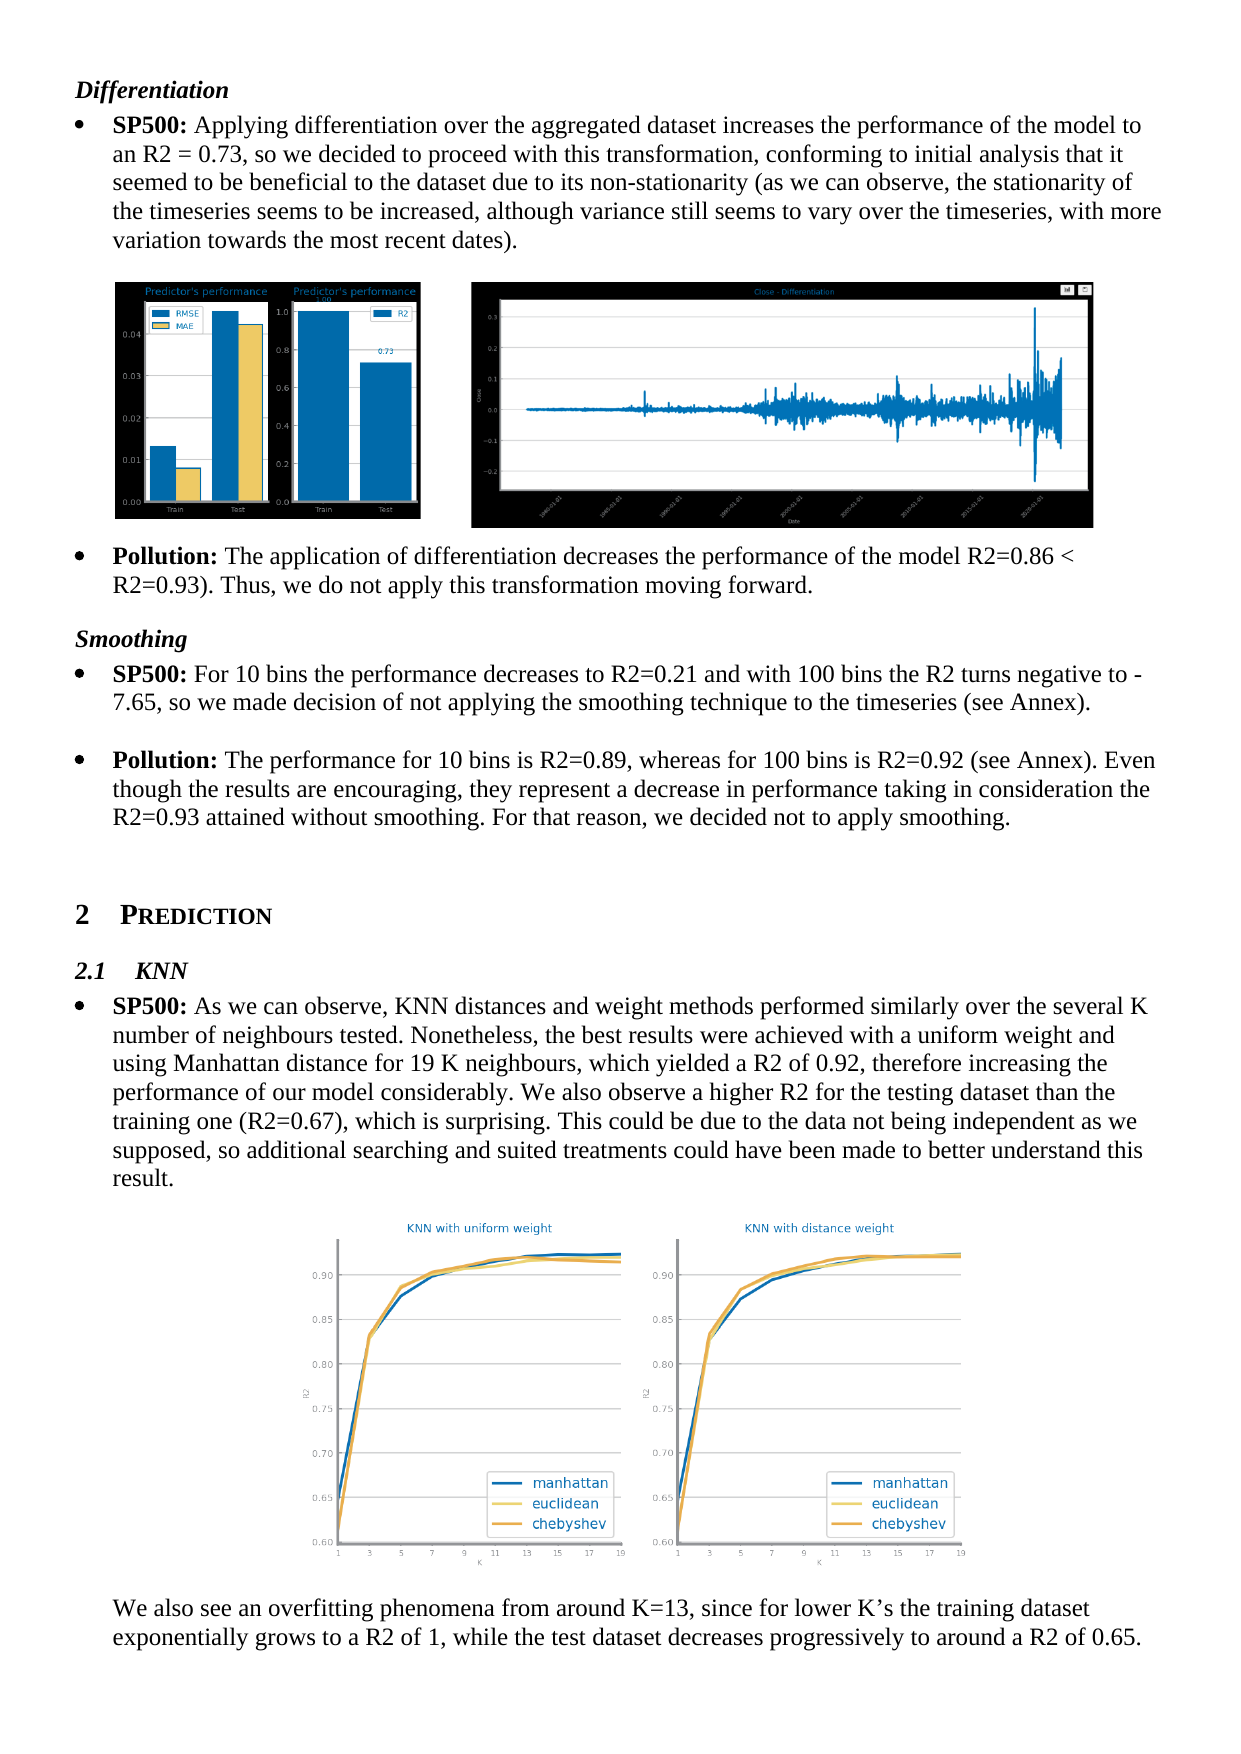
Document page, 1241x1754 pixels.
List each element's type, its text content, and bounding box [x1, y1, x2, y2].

list SP500: For 10 bins the performance decreases to R2=0.21 and with 100 bins the R2 turns negative to -7.65, so we made decision of not applying the smoothing technique to the timeseries (see Annex). [75, 659, 1165, 716]
list Pollution: The performance for 10 bins is R2=0.89, whereas for 100 bins is R2=0.92 (see Annex). Even though the results are encouraging, they represent a decrease in performance taking in consideration the R2=0.93 attained without smoothing. For that reason, we decided not to apply smoothing. [75, 745, 1165, 831]
subtitle Prediction [75, 897, 1165, 931]
list Pollution: The application of differentiation decreases the performance of the model R2=0.86 < R2=0.93). Thus, we do not apply this transformation moving forward. [75, 541, 1165, 599]
picture [115, 282, 421, 519]
subtitle KNN [75, 956, 1165, 985]
subtitle Smoothing [75, 624, 1165, 652]
list SP500: As we can observe, KNN distances and weight methods performed similarly over the several K number of neighbours tested. Nonetheless, the best results were achieved with a uniform weight and using Manhattan distance for 19 K neighbours, which yielded a R2 of 0.92, therefore increasing the performance of our model considerably. We also observe a higher R2 for the testing dataset than the training one (R2=0.67), which is surprising. This could be due to the data not being independent as we supposed, so additional searching and suited treatments could have been made to better understand this result. [75, 991, 1165, 1192]
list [112, 1593, 1165, 1651]
list SP500: Applying differentiation over the aggregated dataset increases the performance of the model to an R2 = 0.73, so we decided to proceed with this transformation, conforming to initial analysis that it seemed to be beneficial to the dataset due to its non-stationarity (as we can observe, the stationarity of the timeseries seems to be increased, although variance still seems to vary over the timeseries, with more variation towards the most recent dates). [75, 110, 1165, 254]
picture [237, 1192, 1040, 1594]
picture [471, 282, 1094, 528]
subtitle Differentiation [75, 75, 1165, 104]
